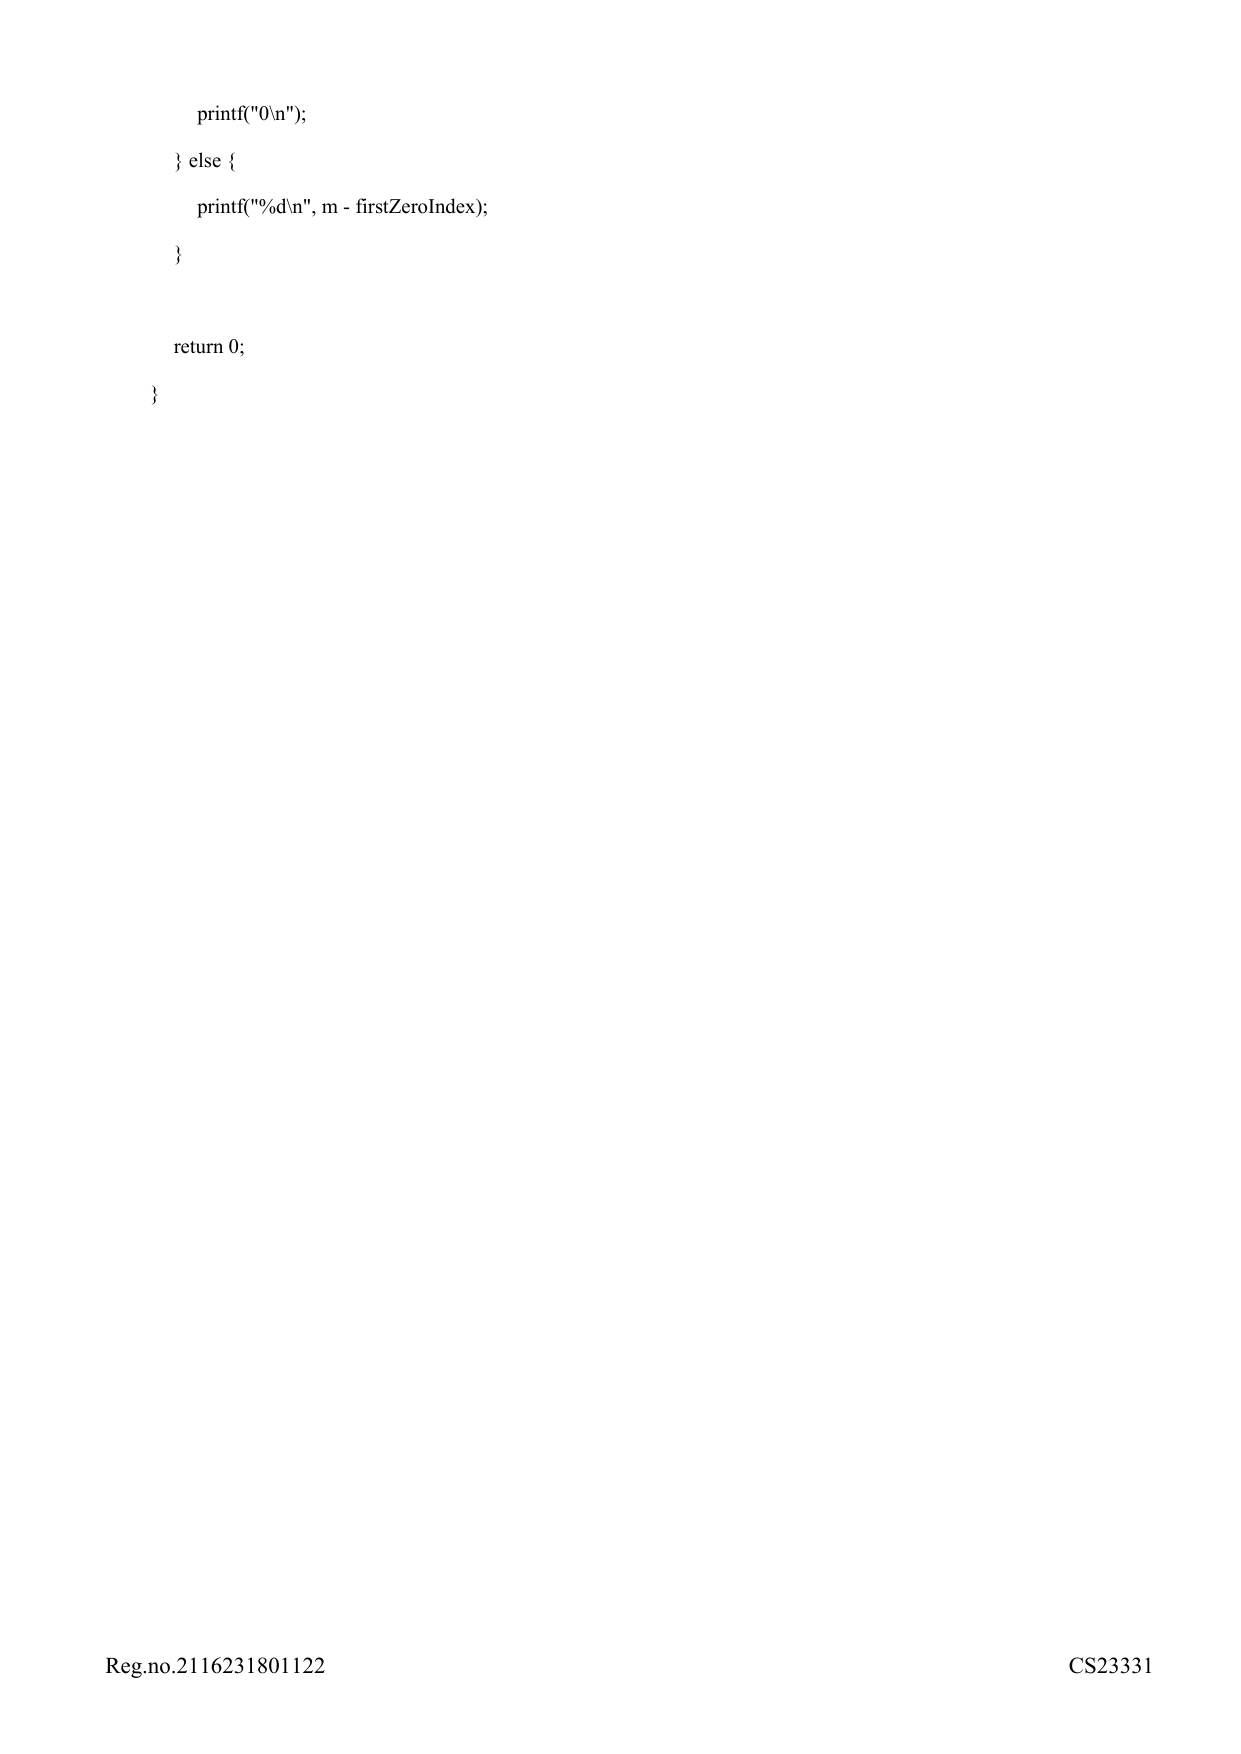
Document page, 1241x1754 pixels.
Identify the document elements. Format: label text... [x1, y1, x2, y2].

text printf("0\n"); [197, 102, 1155, 125]
text printf("%d\n", m - firstZeroIndex); [197, 195, 1155, 218]
text } [150, 382, 1155, 405]
text return 0; [173, 335, 1155, 358]
text } else { [173, 148, 1155, 172]
text } [173, 242, 1155, 265]
